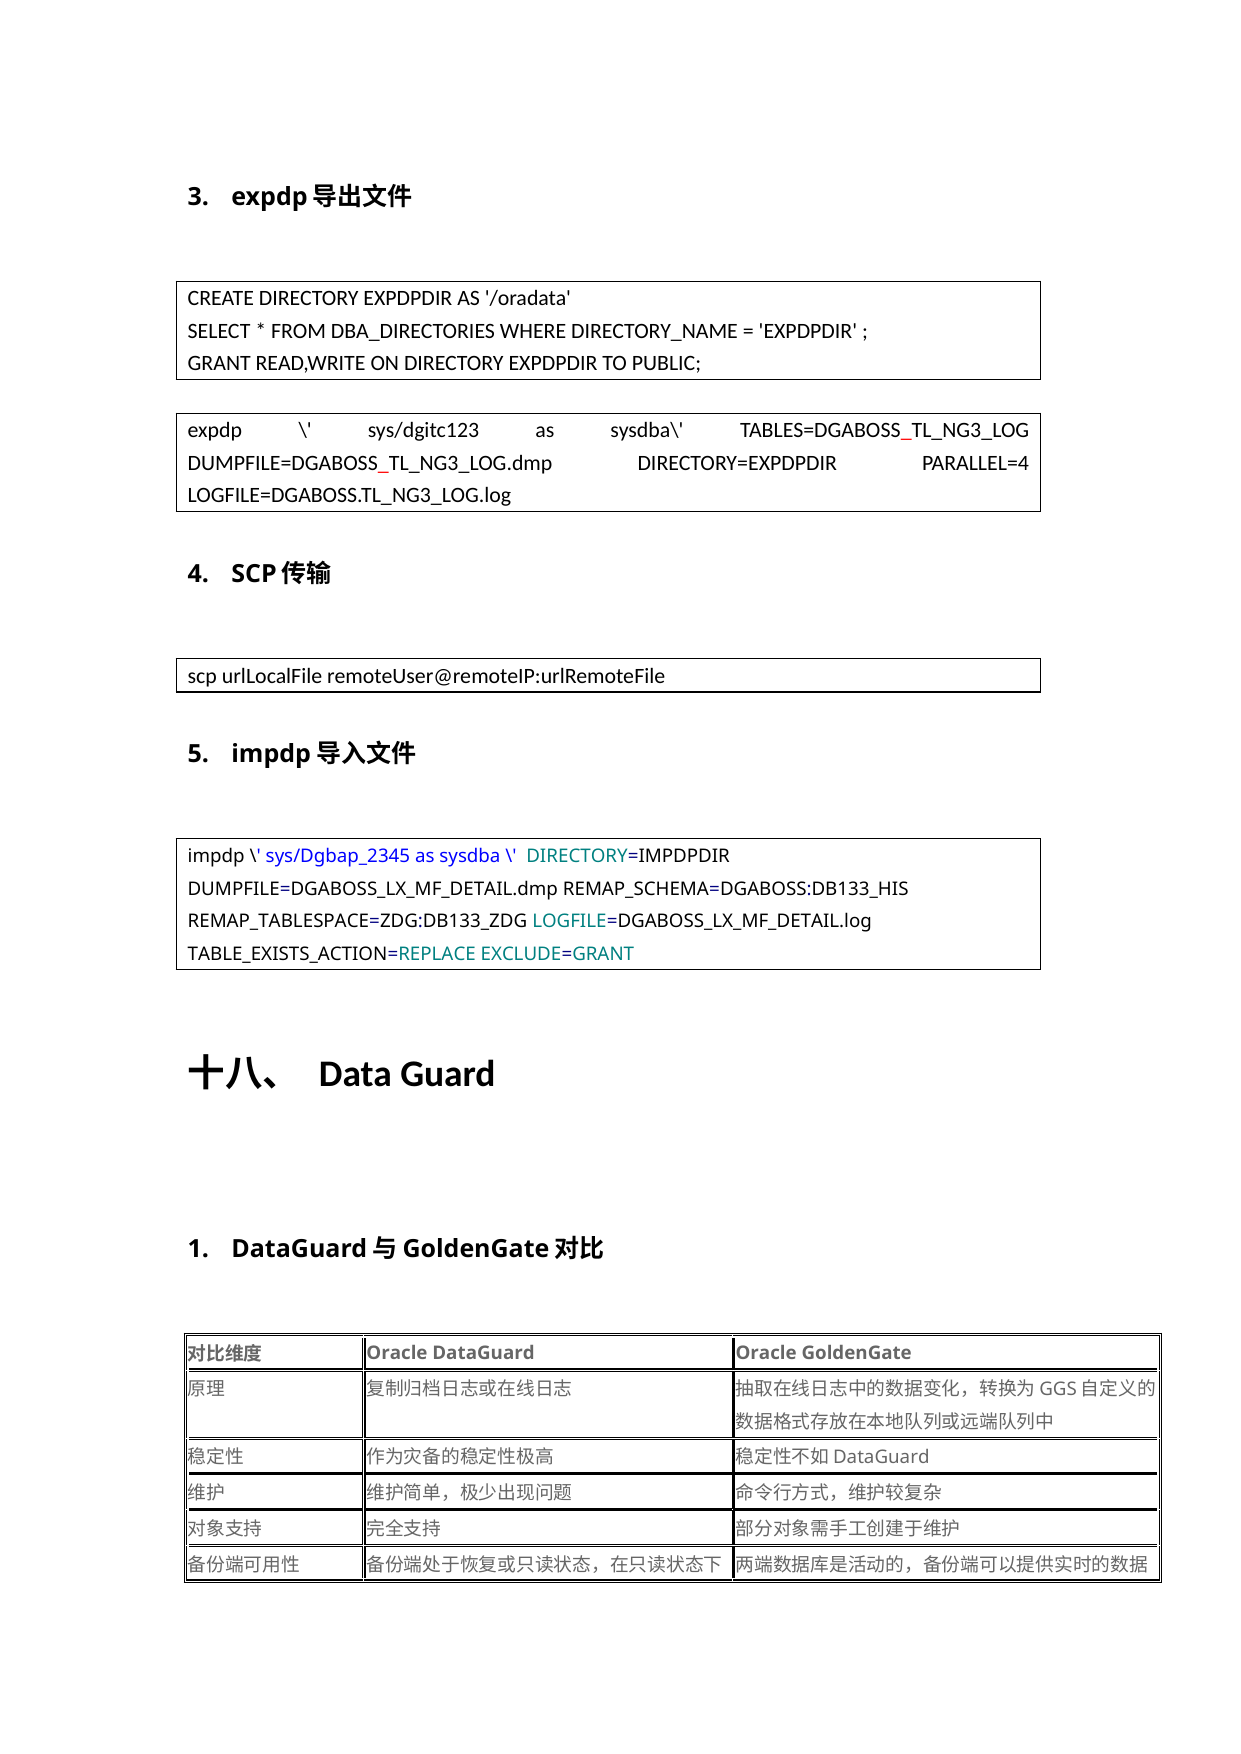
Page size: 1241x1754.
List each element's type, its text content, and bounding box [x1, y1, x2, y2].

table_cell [364, 1547, 733, 1579]
subtitle impdp导入文件 [187, 719, 1053, 784]
table_cell 稳定性不如DataGuard [735, 1436, 1159, 1472]
table_cell 完全支持 [366, 1511, 732, 1543]
table_cell 命令行方式，维护较复杂 [735, 1472, 1159, 1508]
subtitle Data Guard [187, 1038, 1053, 1103]
table_header impdp \' sys/Dgbap_2345 as sysdba \' DIRECTORY=IMPDPDIR DUMPFILE=DGABOSS_LX_MF_DETAIL.dmp REMAP_SCHEMA=DGABOSS:DB133_HIS REMAP_TABLESPACE=ZDG:DB133_ZDG LOGFILE=DGABOSS_LX_MF_DETAIL.log TABLE_EXISTS_ACTION=REPLACE EXCLUDE=GRANT [177, 839, 1040, 969]
table_cell 作为灾备的稳定性极高 [366, 1440, 732, 1472]
subtitle SCP传输 [187, 539, 1053, 604]
subtitle DataGuard与GoldenGate对比 [187, 1214, 1053, 1279]
table_header Oracle GoldenGate [733, 1336, 1159, 1368]
table_header 对比维度 [187, 1334, 364, 1368]
table_header expdp \' sys/dgitc123 as sysdba\' TABLES=DGABOSS_TL_NG3_LOG DUMPFILE=DGABOSS_TL_NG3_LOG.dmp DIRECTORY=EXPDPDIR PARALLEL=4 LOGFILE=DGABOSS.TL_NG3_LOG.log [177, 414, 1040, 511]
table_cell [733, 1544, 1159, 1579]
subtitle expdp导出文件 [187, 162, 1053, 227]
table_cell 维护 [187, 1472, 362, 1508]
table_cell 复制归档日志或在线日志 [366, 1372, 732, 1436]
table_cell 稳定性 [187, 1436, 362, 1472]
table_cell 抽取在线日志中的数据变化，转换为GGS自定义的数据格式存放在本地队列或远端队列中 [735, 1368, 1159, 1436]
table_cell 原理 [187, 1368, 362, 1436]
table_cell 备份端可用性 [187, 1544, 364, 1579]
table_cell 部分对象需手工创建于维护 [735, 1508, 1160, 1543]
table_header scp urlLocalFile remoteUser@remoteIP:urlRemoteFile [177, 659, 1040, 691]
table_cell 维护简单，极少出现问题 [366, 1475, 732, 1508]
table_header CREATE DIRECTORY EXPDPDIR AS '/oradata' SELECT * FROM DBA_DIRECTORIES WHERE DIRECTORY_NAME = 'EXPDPDIR' ; GRANT READ,WRITE ON DIRECTORY EXPDPDIR TO PUBLIC; [177, 282, 1040, 379]
table_cell 对象支持 [185, 1508, 362, 1543]
table_header Oracle DataGuard [364, 1334, 733, 1368]
